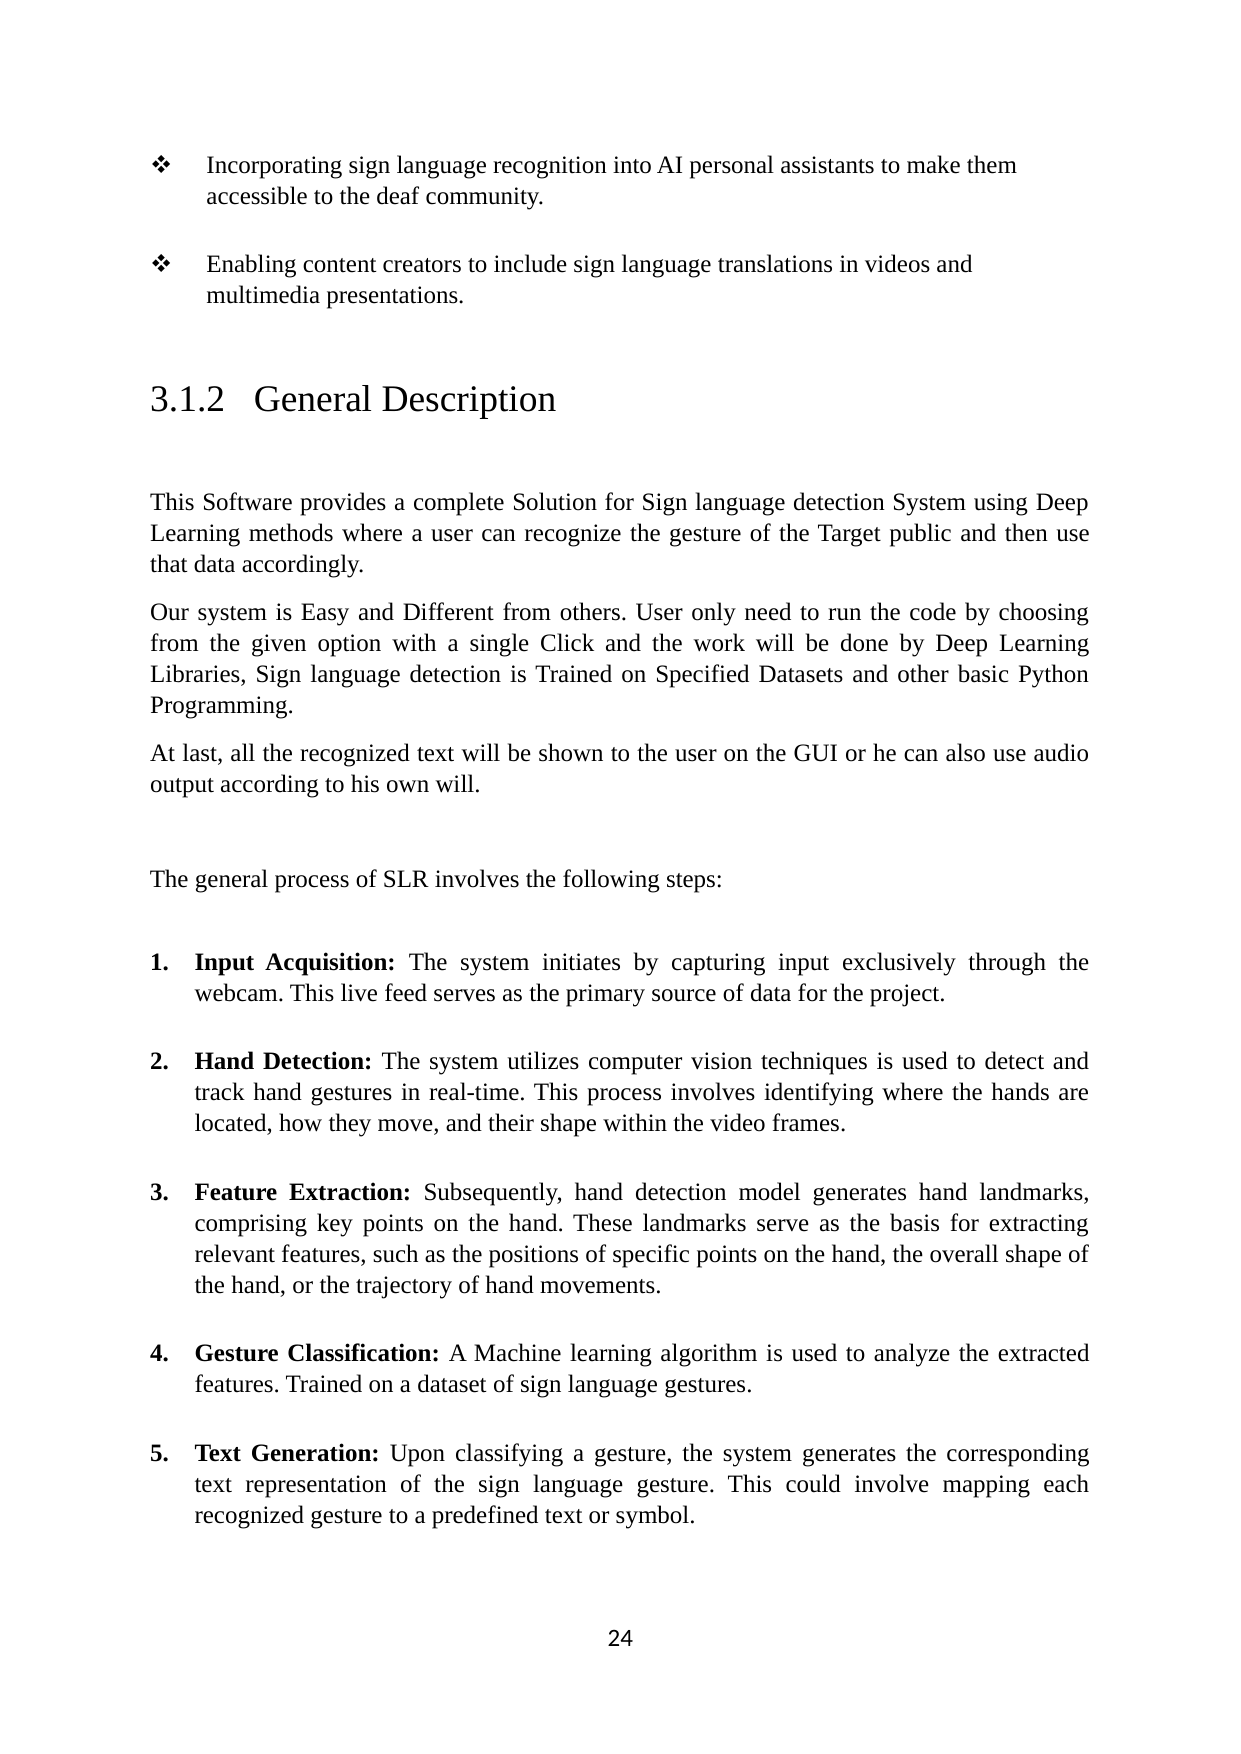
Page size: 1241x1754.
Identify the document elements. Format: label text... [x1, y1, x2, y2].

list Incorporating sign language recognition into AI personal assistants to make them accessible to the deaf community. [150, 150, 1090, 210]
list General Description [150, 376, 1090, 419]
list Enabling content creators to include sign language translations in videos and multimedia presentations. [150, 249, 1090, 309]
text At last, all the recognized text will be shown to the user on the GUI or he can also use audio output according to his own will. [150, 738, 1090, 797]
list Gesture Classification: A Machine learning algorithm is used to analyze the extracted features. Trained on a dataset of sign language gestures. [150, 1338, 1090, 1398]
list Text Generation: Upon classifying a gesture, the system generates the corresponding text representation of the sign language gesture. This could involve mapping each recognized gesture to a predefined text or symbol. [150, 1438, 1090, 1529]
text The general process of SLR involves the following steps: [149, 864, 1089, 893]
list Input Acquisition: The system initiates by capturing input exclusively through the webcam. This live feed serves as the primary source of data for the project. [150, 947, 1090, 1006]
list Hand Detection: The system utilizes computer vision techniques is used to detect and track hand gestures in real-time. This process involves identifying where the hands are located, how they move, and their shape within the video frames. [150, 1046, 1090, 1137]
text Our system is Easy and Different from others. User only need to run the code by choosing from the given option with a single Click and the work will be done by Deep Learning Libraries, Sign language detection is Trained on Specified Datasets and other basic Python Programming. [150, 597, 1090, 719]
list Feature Extraction: Subsequently, hand detection model generates hand landmarks, comprising key points on the hand. These landmarks serve as the basis for extracting relevant features, such as the positions of specific points on the hand, the overall shape of the hand, or the trajectory of hand movements. [150, 1177, 1090, 1299]
text This Software provides a complete Solution for Sign language detection System using Deep Learning methods where a user can recognize the gesture of the Target public and then use that data accordingly. [150, 487, 1090, 578]
